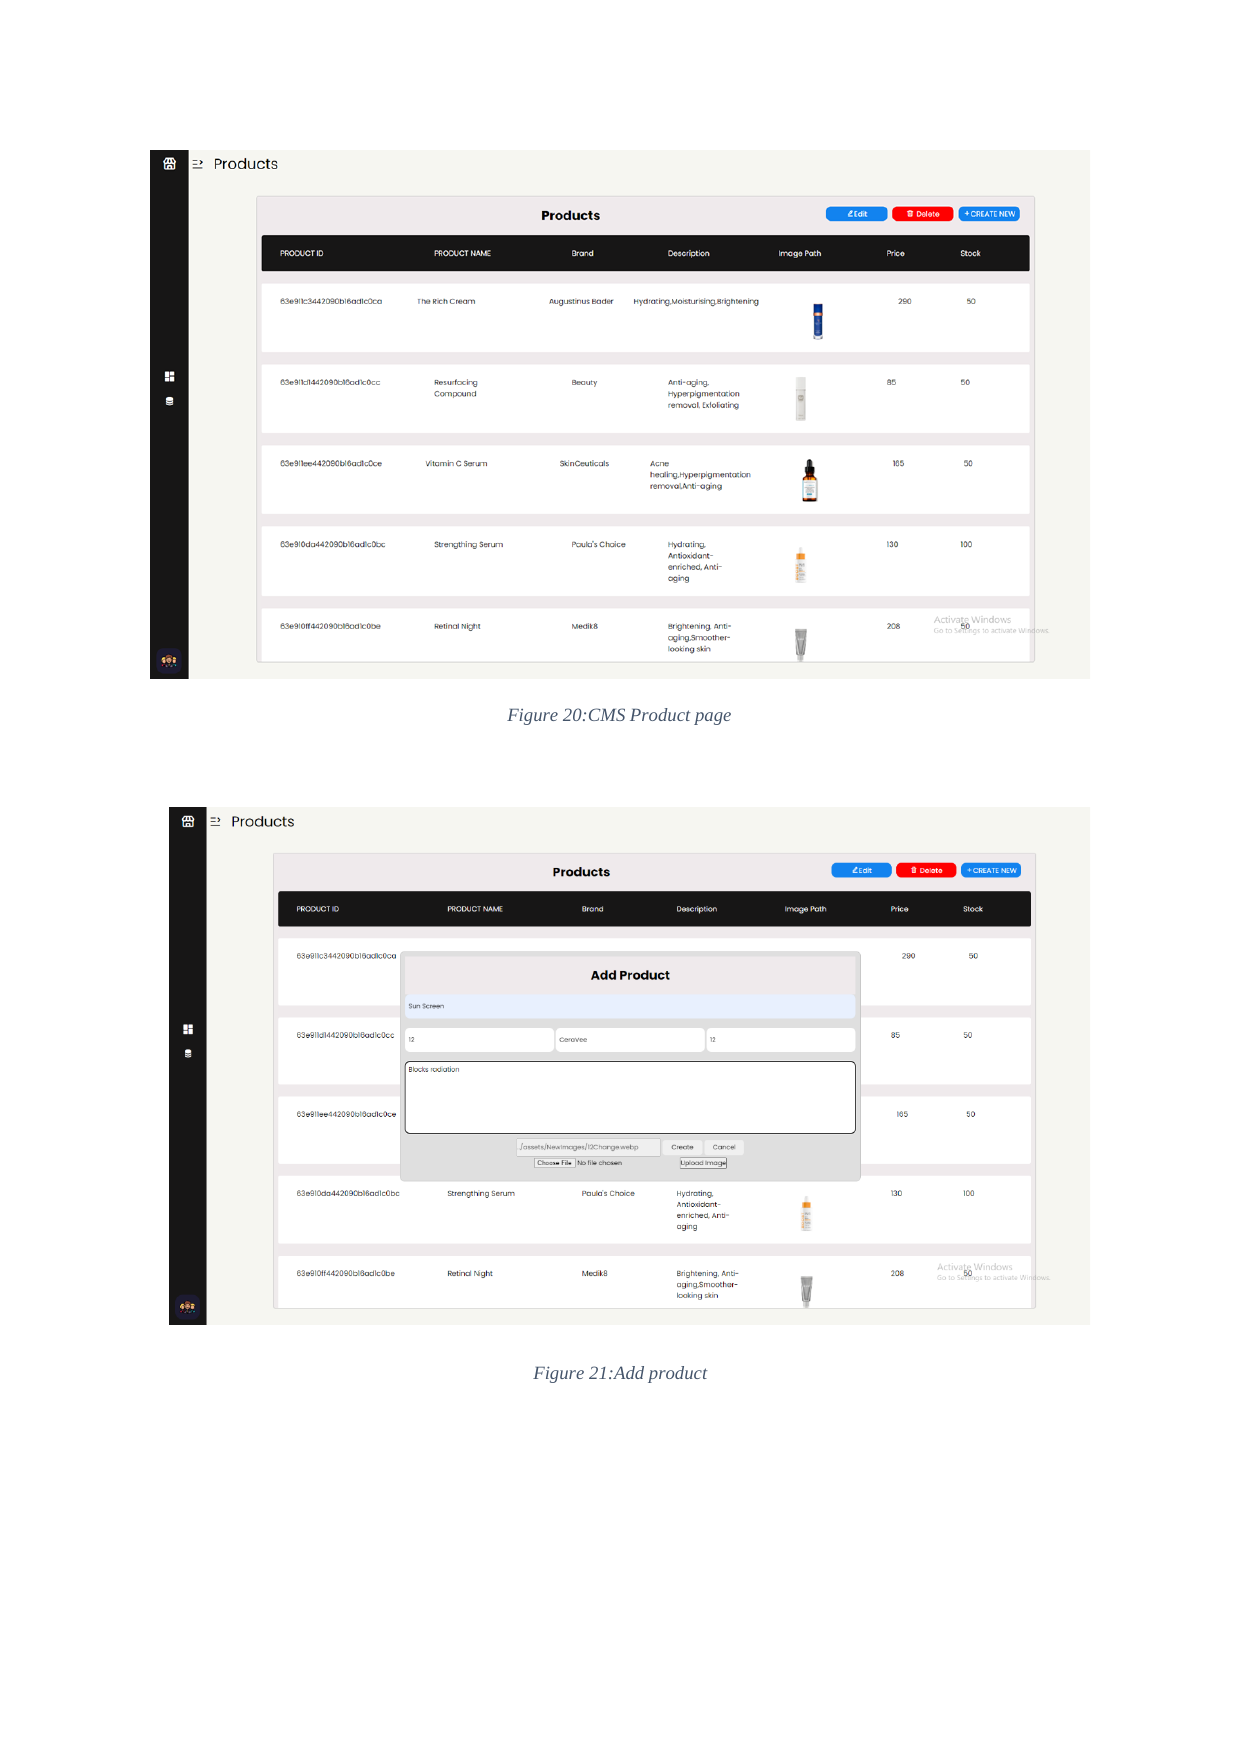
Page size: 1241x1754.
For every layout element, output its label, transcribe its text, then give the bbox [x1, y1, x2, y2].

text Figure 20:CMS Product page [150, 704, 1090, 725]
picture [150, 150, 1091, 679]
text Figure 21:Add product [150, 1362, 1090, 1383]
